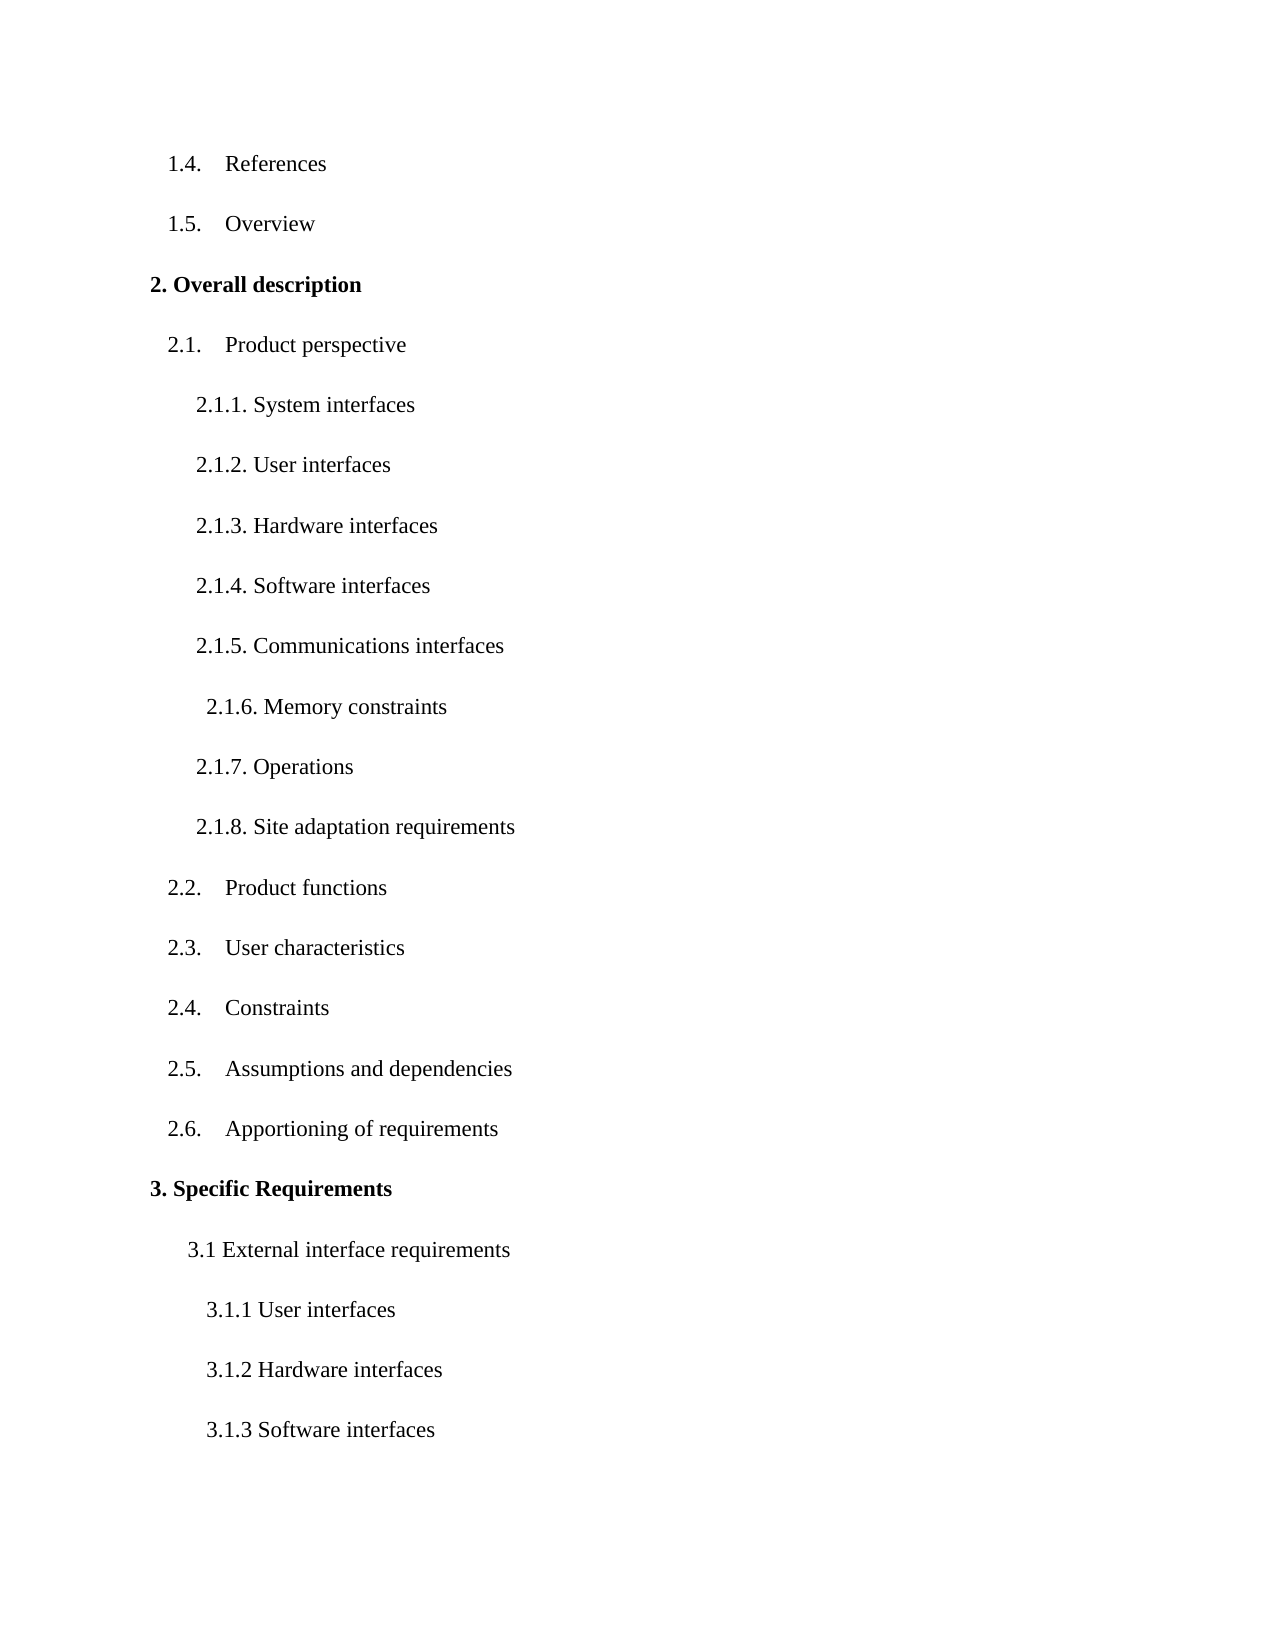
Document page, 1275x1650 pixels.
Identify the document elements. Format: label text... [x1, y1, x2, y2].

text 2.2. Product functions [150, 874, 1125, 900]
text 2.1.7. Operations [150, 753, 1125, 779]
text 3.1.1 User interfaces [206, 1296, 1125, 1322]
text 2.1.2. User interfaces [150, 452, 1125, 478]
text 2.1.3. Hardware interfaces [150, 512, 1125, 538]
text 3.1 External interface requirements [187, 1236, 1125, 1262]
text 2. Overall description [150, 271, 1125, 297]
text 2.1.1. System interfaces [150, 391, 1125, 418]
text 3.1.2 Hardware interfaces [206, 1356, 1125, 1383]
text 2.1.6. Memory constraints [206, 693, 1125, 719]
text 2.6. Apportioning of requirements [150, 1115, 1125, 1141]
text 2.5. Assumptions and dependencies [150, 1055, 1125, 1081]
text 2.3. User characteristics [150, 934, 1125, 960]
text 2.1.8. Site adaptation requirements [150, 813, 1125, 840]
text 1.4. References [150, 150, 1125, 176]
text 2.1.5. Communications interfaces [150, 632, 1125, 659]
text 2.4. Constraints [150, 994, 1125, 1021]
text 2.1.4. Software interfaces [150, 572, 1125, 598]
text 2.1. Product perspective [150, 331, 1125, 357]
text 1.5. Overview [150, 210, 1125, 237]
text 3. Specific Requirements [150, 1175, 1125, 1202]
text 3.1.3 Software interfaces [206, 1417, 1125, 1443]
